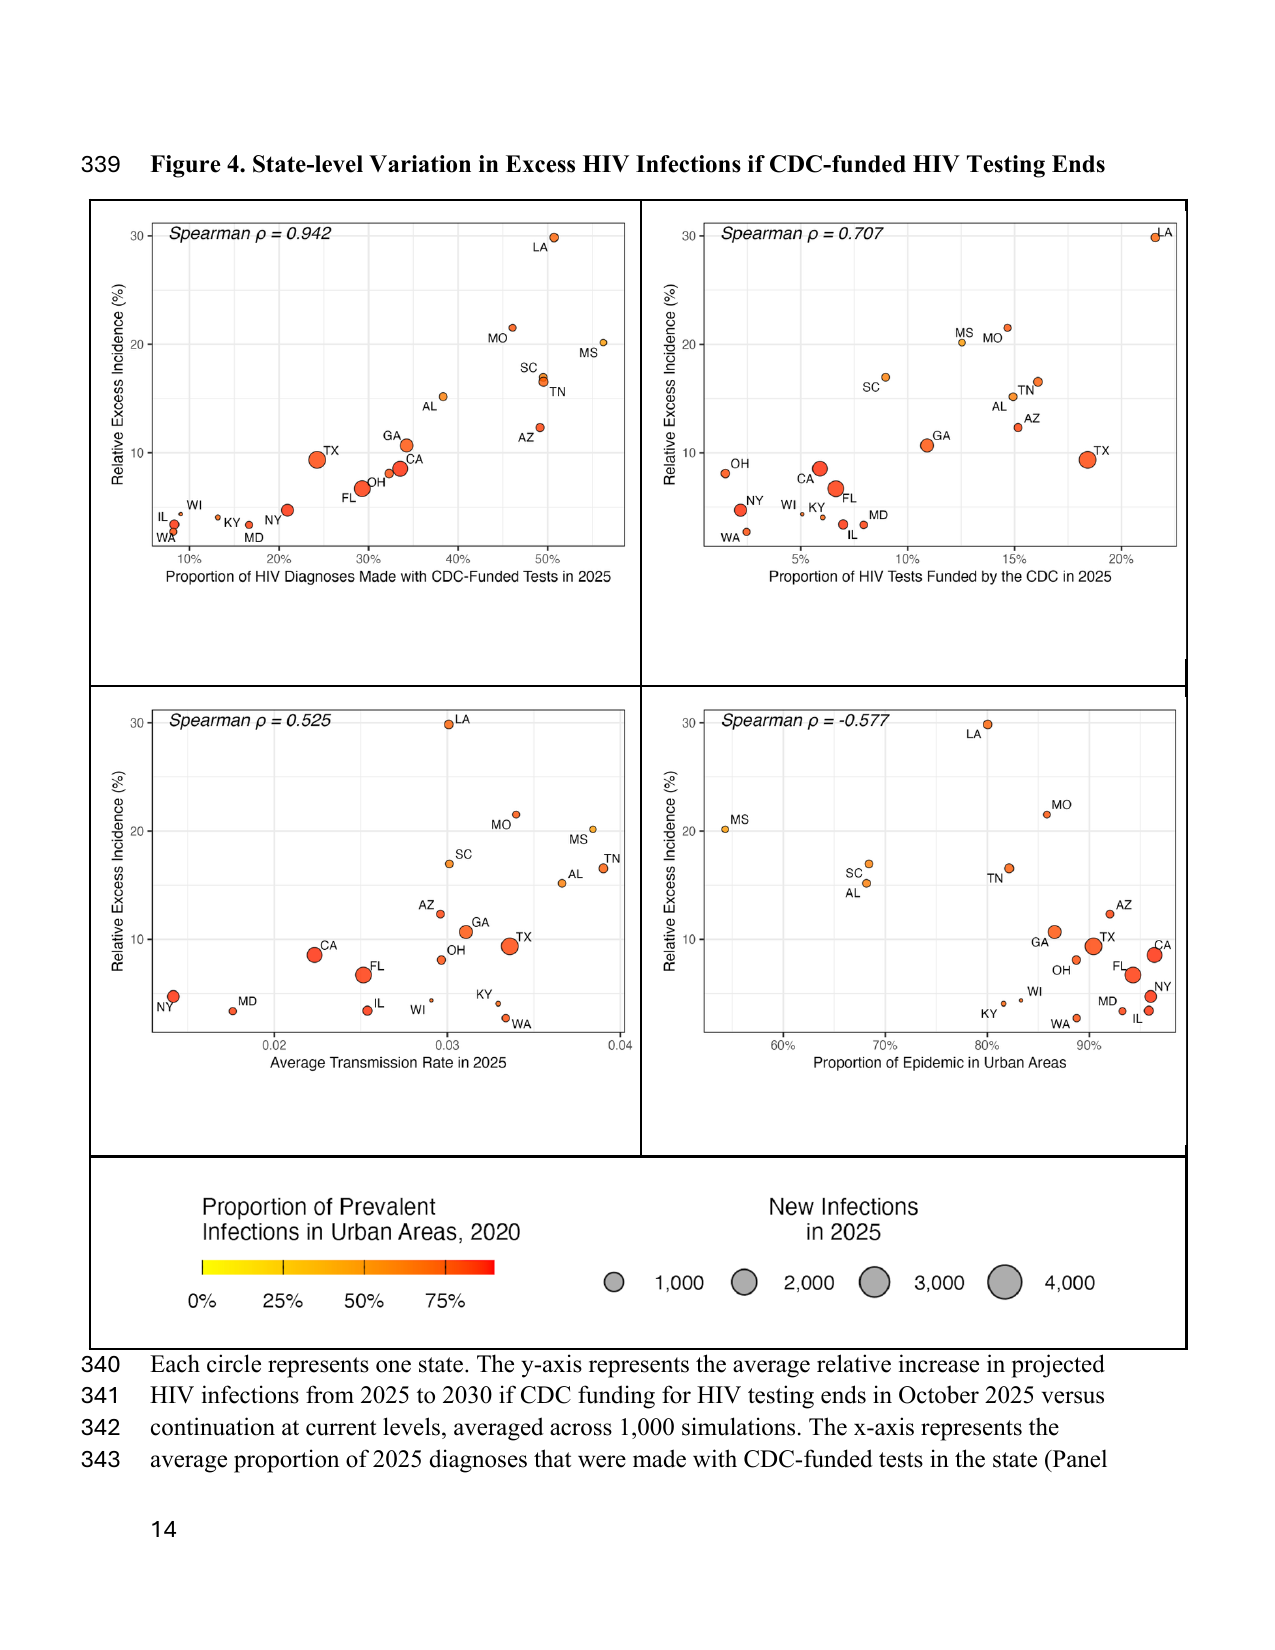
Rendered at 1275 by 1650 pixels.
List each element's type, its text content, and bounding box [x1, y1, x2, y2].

table_header [642, 201, 1185, 685]
table_cell [642, 687, 1185, 1155]
picture [100, 697, 637, 1145]
table_header [91, 201, 640, 685]
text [150, 1350, 1125, 1473]
table_cell [91, 687, 640, 1155]
picture [100, 211, 637, 659]
picture [651, 697, 1187, 1145]
text Figure 4. State-level Variation in Excess HIV Infections if CDC-funded HIV Testing Ends [150, 150, 1125, 178]
table_cell [91, 1158, 1185, 1348]
picture [651, 211, 1187, 659]
picture [156, 1167, 1132, 1338]
